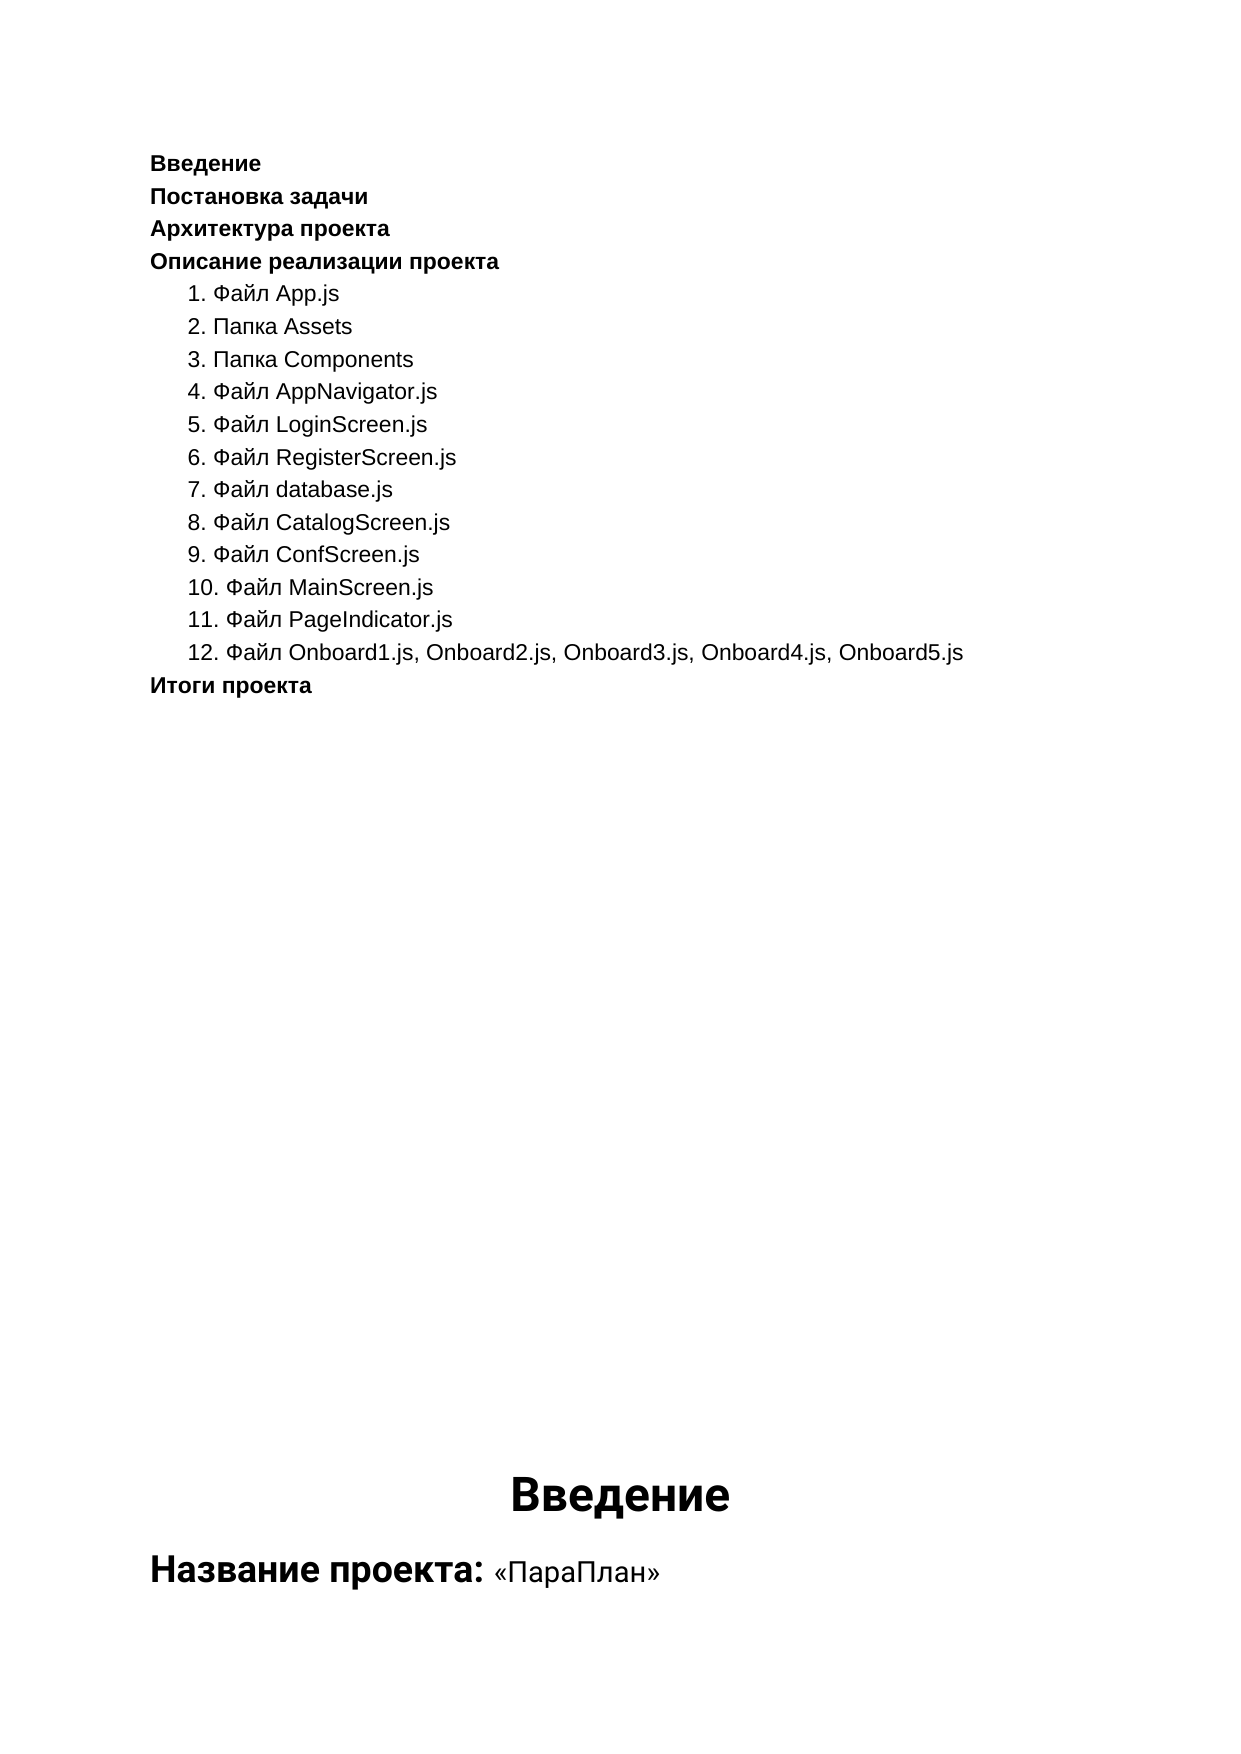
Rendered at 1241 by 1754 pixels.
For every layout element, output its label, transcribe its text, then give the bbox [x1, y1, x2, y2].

subtitle Введение [150, 1467, 1090, 1523]
text Название проекта: «ПараПлан» [150, 1548, 1090, 1592]
